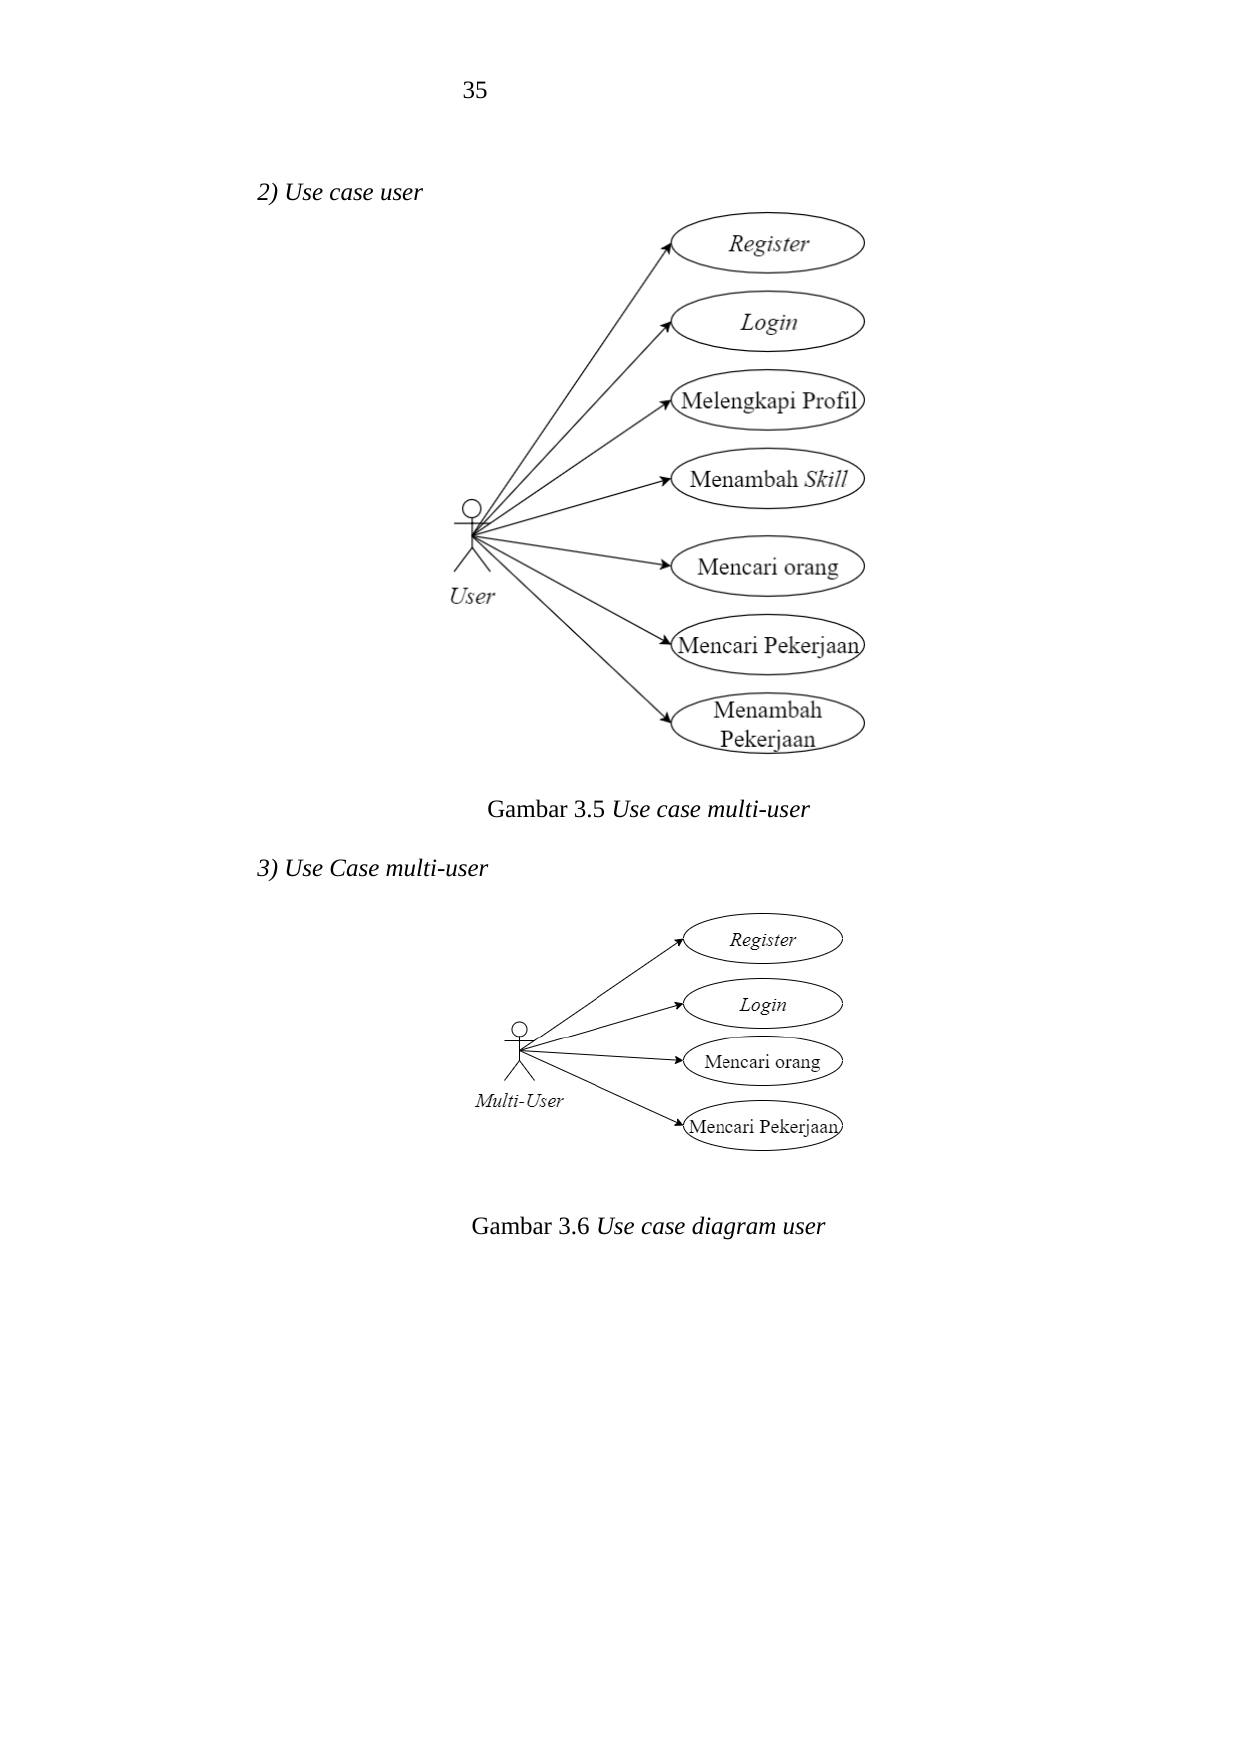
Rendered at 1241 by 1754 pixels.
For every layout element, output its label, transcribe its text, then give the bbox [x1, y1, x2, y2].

picture [469, 910, 851, 1165]
list Use case user [257, 177, 1063, 206]
subtitle Gambar 3.6 Use case diagram user [236, 1211, 1063, 1240]
picture [424, 206, 875, 774]
subtitle Gambar 3.5 Use case multi-user [236, 794, 1063, 823]
list Use Case multi-user [257, 853, 1063, 881]
